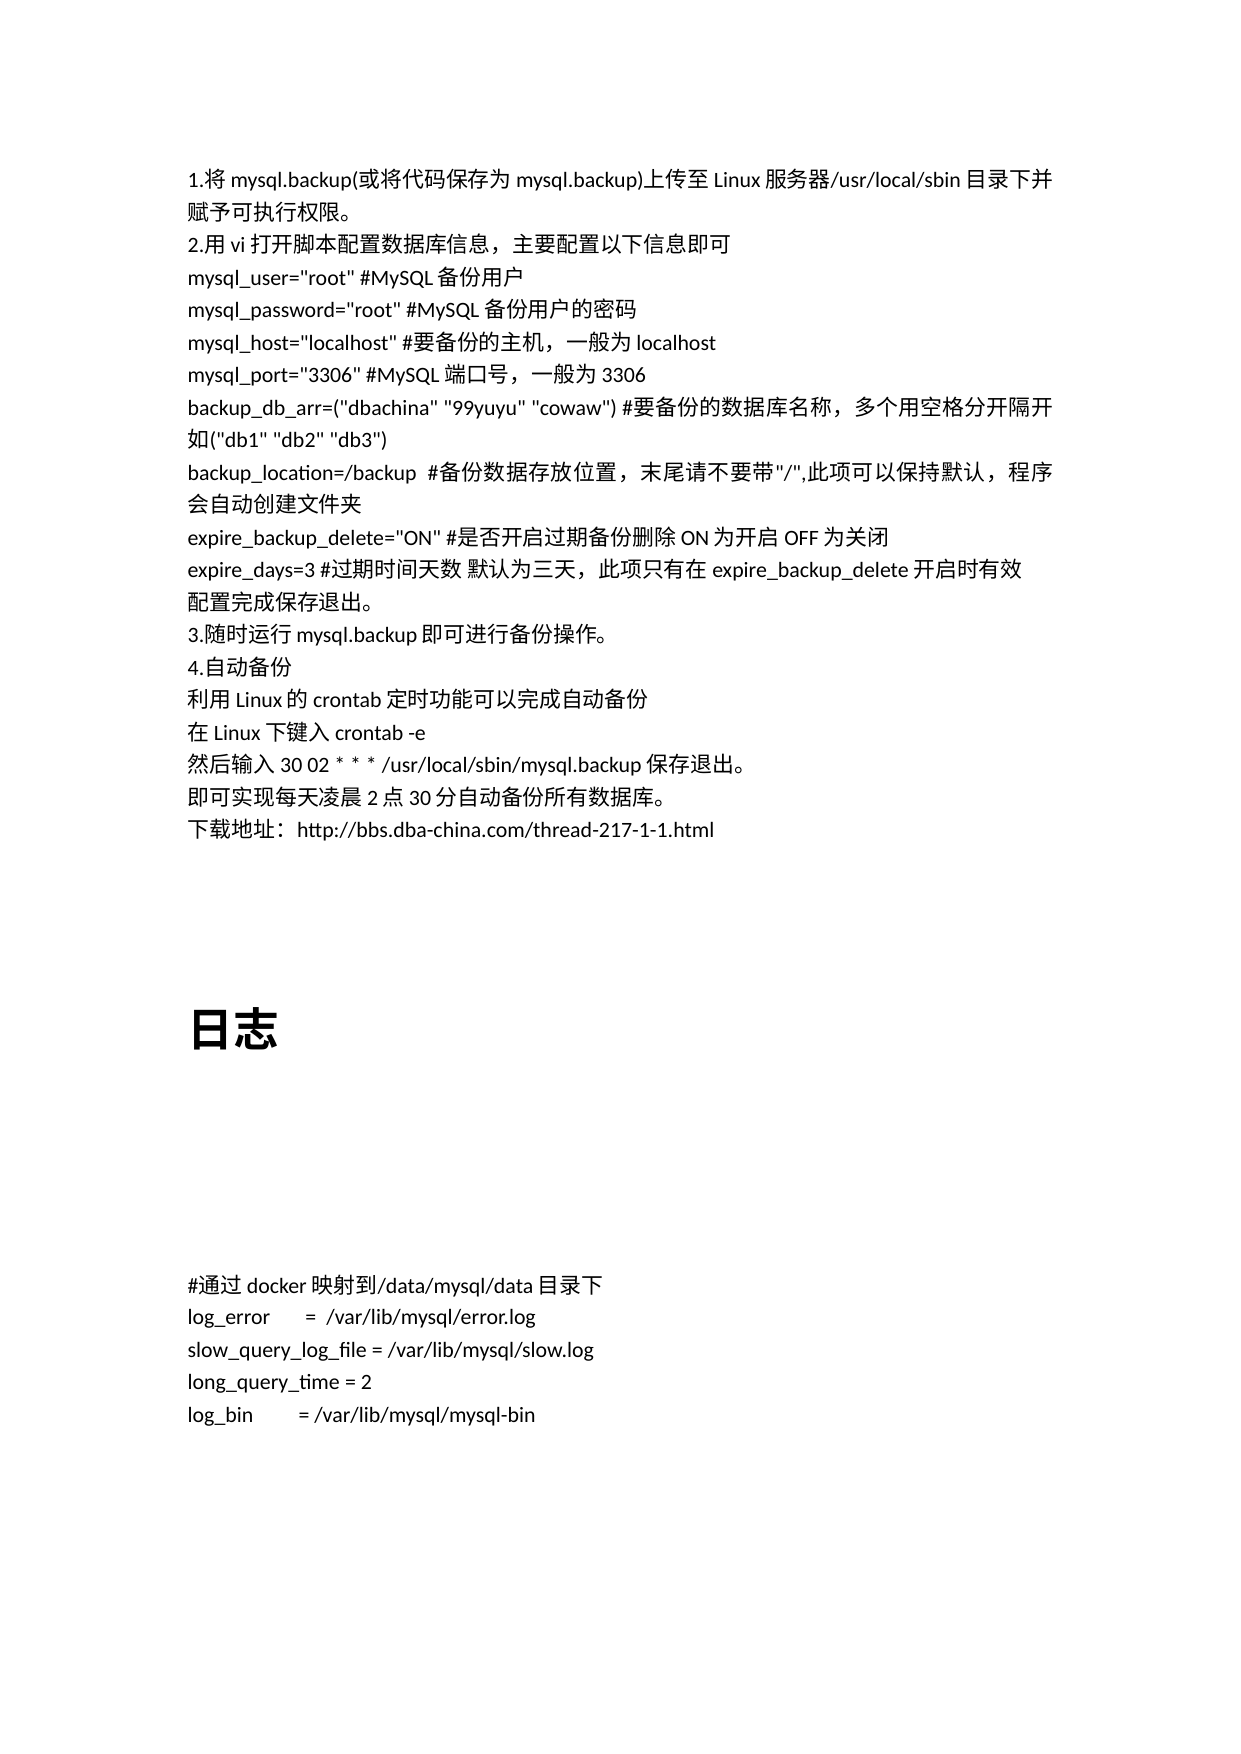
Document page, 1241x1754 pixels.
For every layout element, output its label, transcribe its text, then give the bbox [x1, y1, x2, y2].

text 下载地址：http://bbs.dba-china.com/thread-217-1-1.html [187, 812, 1053, 844]
text backup_db_arr=("dbachina" "99yuyu" "cowaw") #要备份的数据库名称，多个用空格分开隔开 如("db1" "db2" "db3") [187, 389, 1053, 454]
text expire_days=3 #过期时间天数 默认为三天，此项只有在expire_backup_delete开启时有效 [187, 552, 1053, 584]
subtitle 日志 [187, 977, 1053, 1075]
text mysql_host="localhost" #要备份的主机，一般为localhost [187, 324, 1053, 357]
text 即可实现每天凌晨2点30分自动备份所有数据库。 [187, 779, 1053, 812]
text 3.随时运行mysql.backup即可进行备份操作。 [187, 617, 1053, 649]
text 2.用vi打开脚本配置数据库信息，主要配置以下信息即可 [187, 227, 1053, 259]
text 配置完成保存退出。 [187, 584, 1053, 617]
text 利用Linux的crontab定时功能可以完成自动备份 [187, 682, 1053, 714]
text 4.自动备份 [187, 649, 1053, 682]
text 1.将mysql.backup(或将代码保存为mysql.backup)上传至Linux服务器/usr/local/sbin目录下并赋予可执行权限。 [187, 162, 1053, 227]
text 然后输入 30 02 * * * /usr/local/sbin/mysql.backup 保存退出。 [187, 747, 1053, 779]
text expire_backup_delete="ON" #是否开启过期备份删除 ON为开启 OFF为关闭 [187, 519, 1053, 552]
text log_error = /var/lib/mysql/error.log slow_query_log_file = /var/lib/mysql/slow.log long_query_time = 2 log_bin = /var/lib/mysql/mysql-bin [187, 1300, 1053, 1430]
text mysql_password="root" #MySQL备份用户的密码 [187, 292, 1053, 324]
text backup_location=/backup #备份数据存放位置，末尾请不要带"/",此项可以保持默认，程序会自动创建文件夹 [187, 454, 1053, 519]
text mysql_port="3306" #MySQL端口号，一般为3306 [187, 357, 1053, 389]
text #通过docker 映射到/data/mysql/data目录下 [187, 1268, 1053, 1300]
text 在Linux下键入crontab -e [187, 714, 1053, 747]
text mysql_user="root" #MySQL备份用户 [187, 259, 1053, 292]
